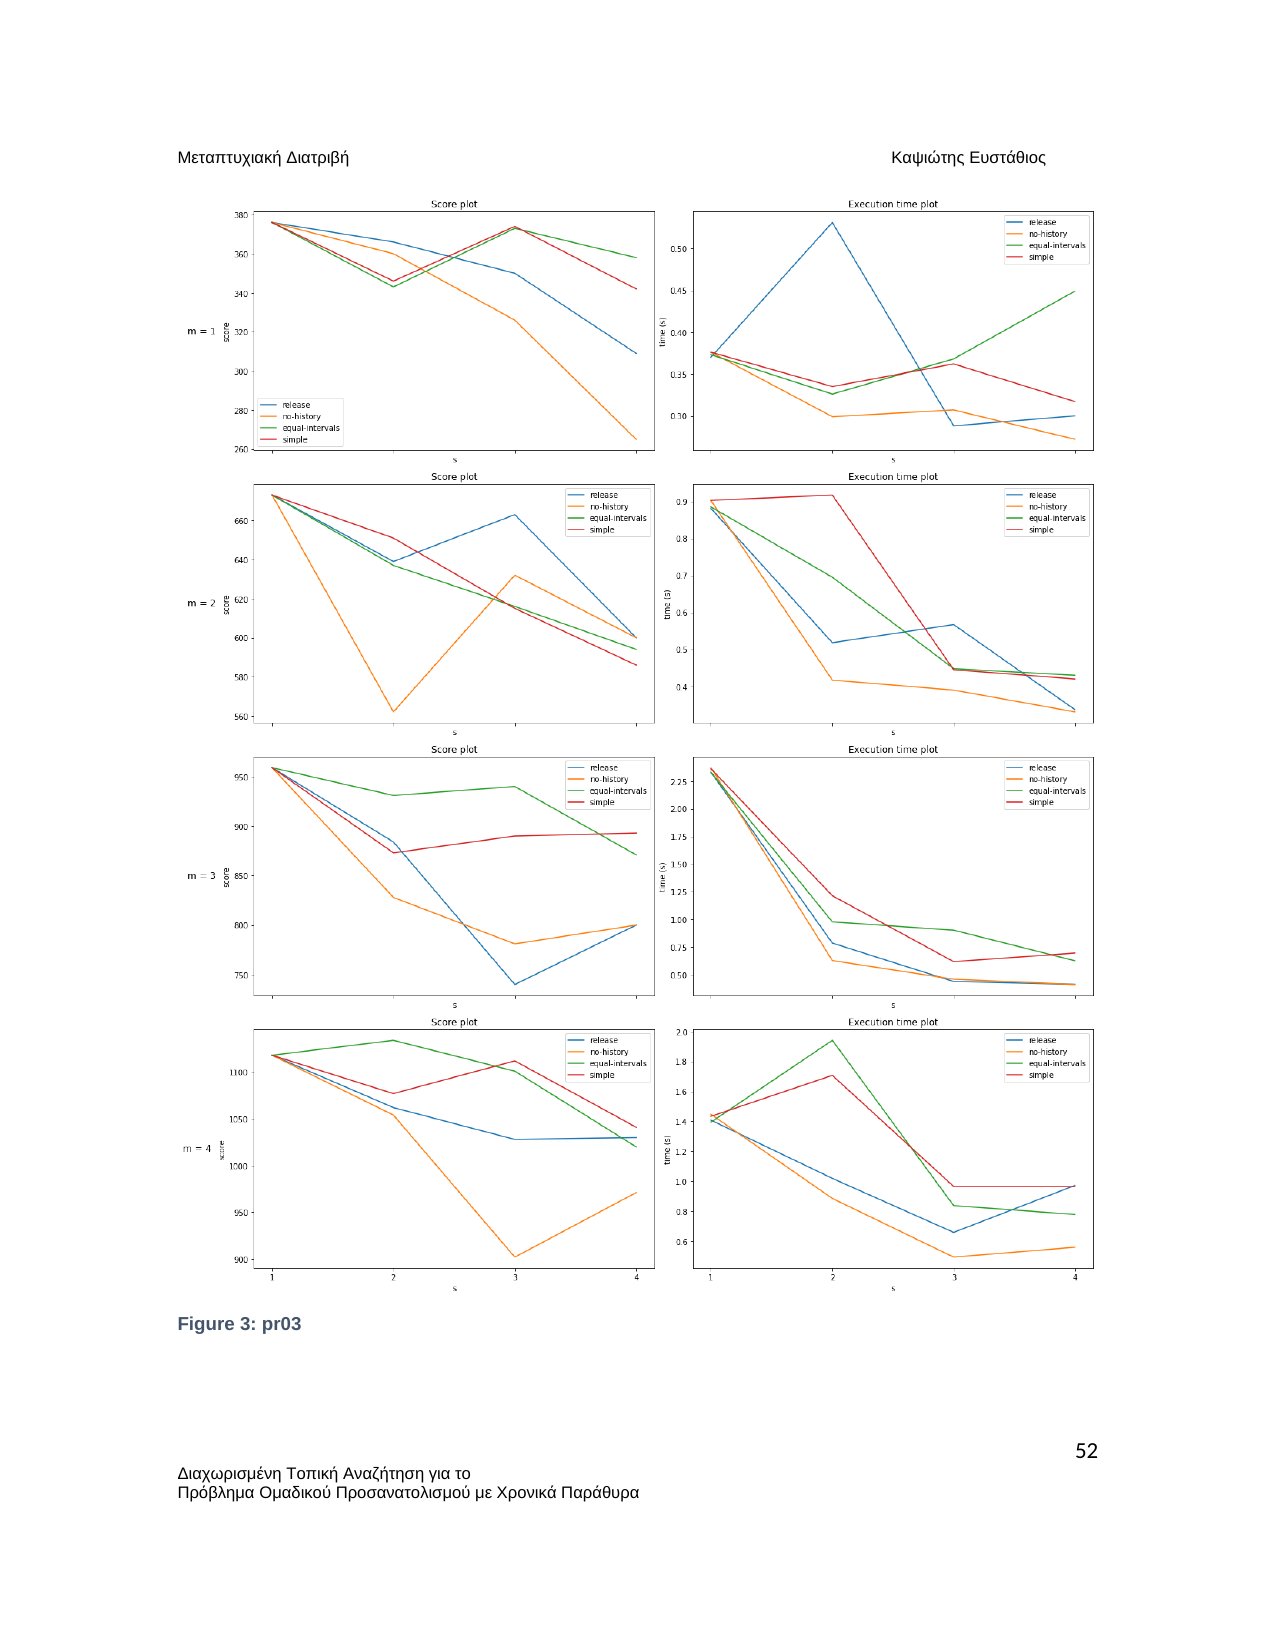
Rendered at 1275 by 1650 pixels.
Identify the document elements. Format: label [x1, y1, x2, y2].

picture [177, 194, 1098, 1297]
